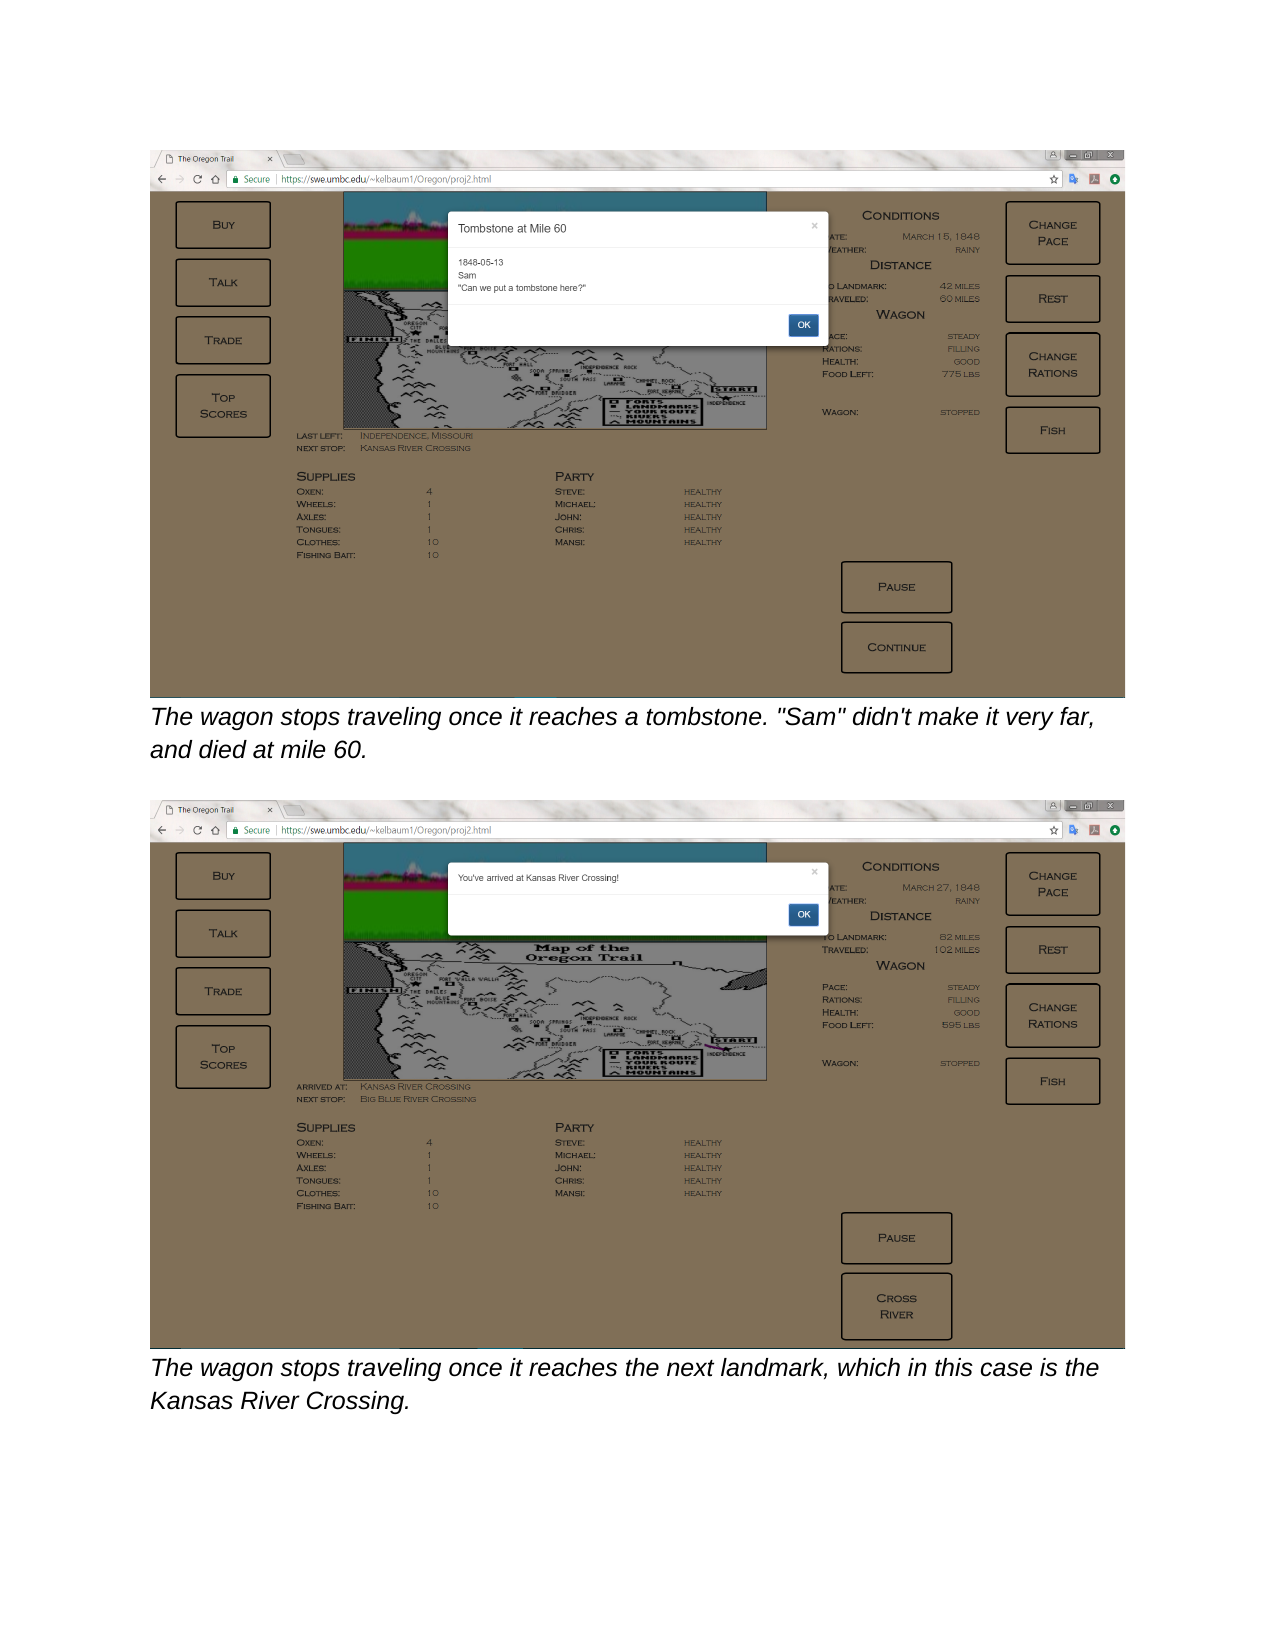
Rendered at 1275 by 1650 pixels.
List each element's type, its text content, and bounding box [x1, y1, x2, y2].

picture [150, 800, 1125, 1349]
text The wagon stops traveling once it reaches the next landmark, which in this case is the Kansas River Crossing. [150, 1353, 1125, 1414]
picture [150, 150, 1125, 698]
text The wagon stops traveling once it reaches a tombstone. "Sam" didn't make it very far, and died at mile 60. [150, 702, 1125, 763]
